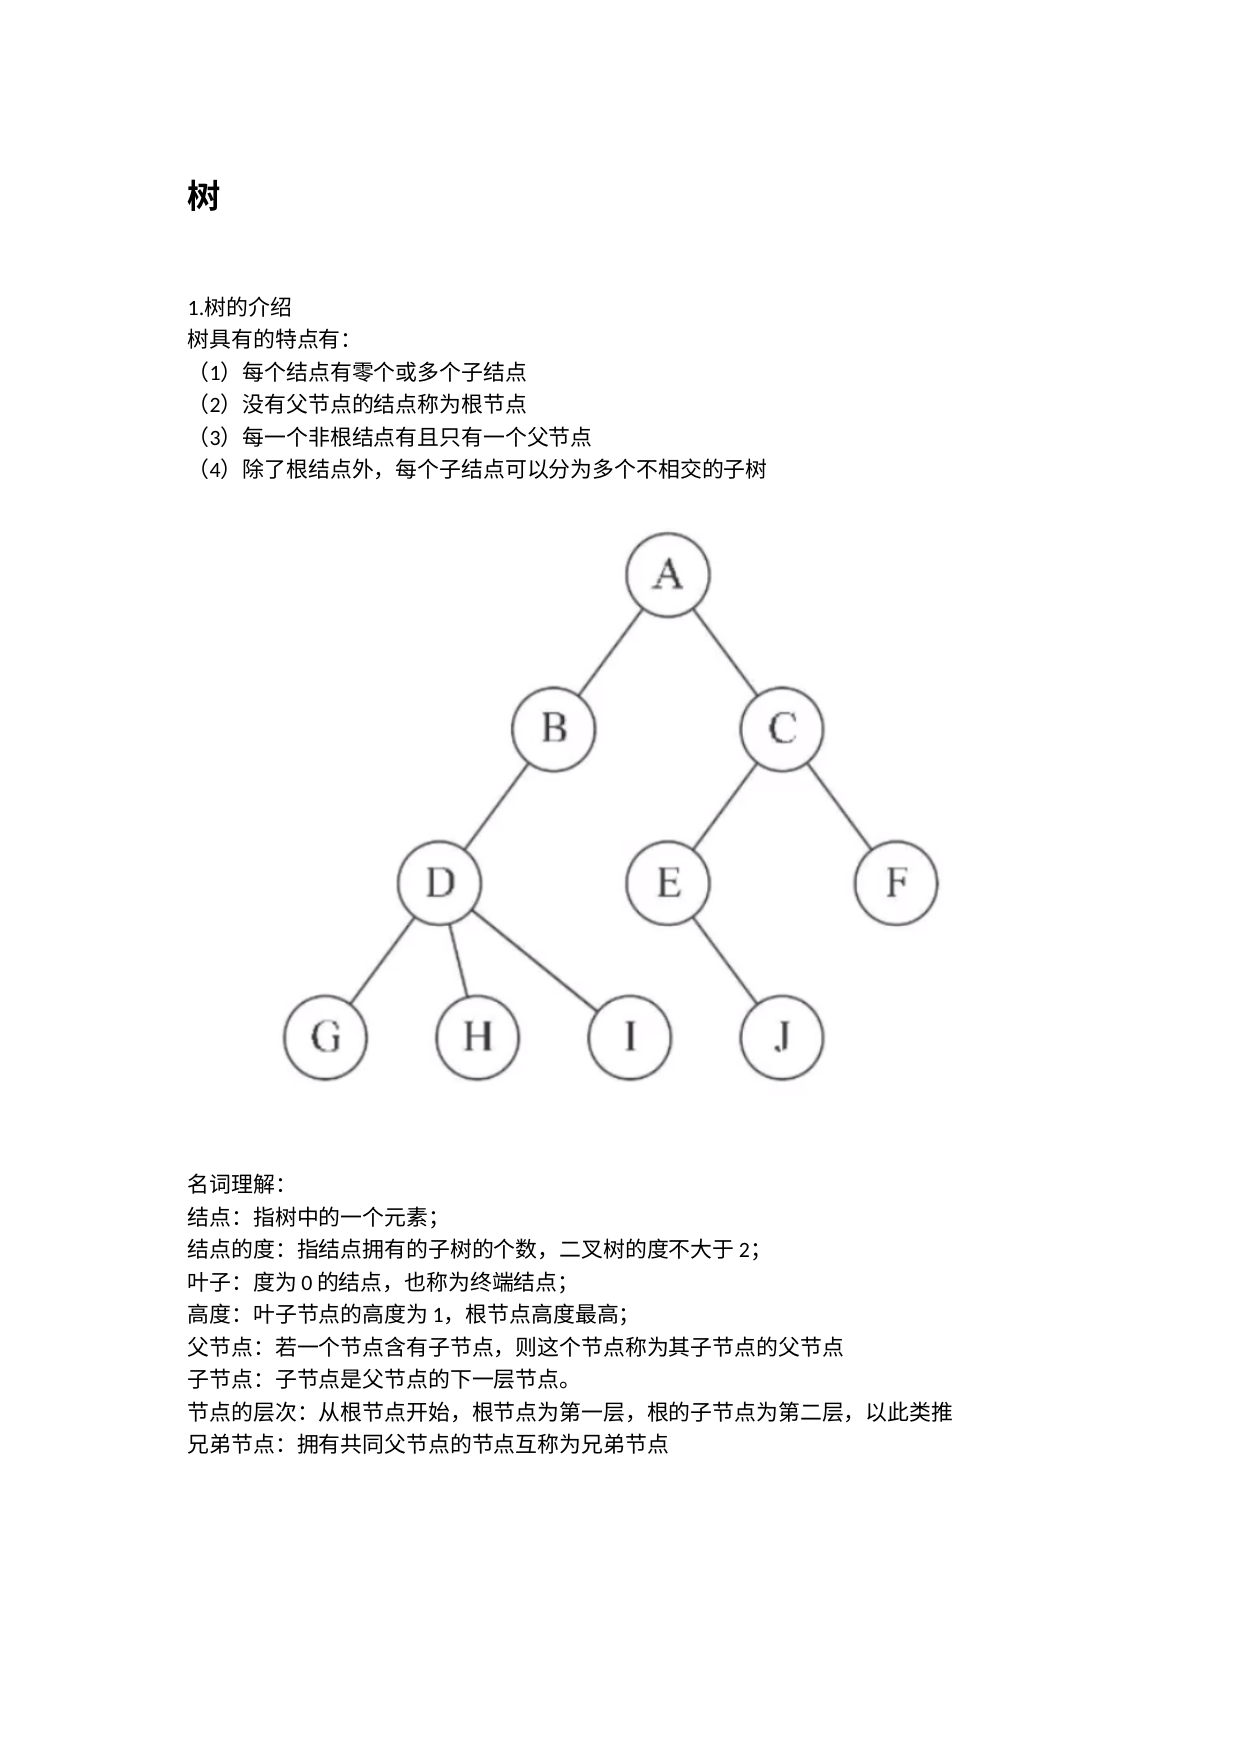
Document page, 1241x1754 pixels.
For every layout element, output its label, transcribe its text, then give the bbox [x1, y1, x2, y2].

text （3）每一个非根结点有且只有一个父节点 [187, 419, 1053, 452]
text （1）每个结点有零个或多个子结点 [187, 354, 1053, 387]
text 结点的度：指结点拥有的子树的个数，二叉树的度不大于2； [187, 1232, 1053, 1264]
text 节点的层次：从根节点开始，根节点为第一层，根的子节点为第二层，以此类推 [187, 1394, 1053, 1427]
text （2）没有父节点的结点称为根节点 [187, 387, 1053, 419]
text 结点：指树中的一个元素； [187, 1199, 1053, 1232]
text 1.树的介绍 [187, 289, 1053, 322]
text （4）除了根结点外，每个子结点可以分为多个不相交的子树 [187, 452, 1053, 484]
text 子节点：子节点是父节点的下一层节点。 [187, 1362, 1053, 1394]
text 父节点：若一个节点含有子节点，则这个节点称为其子节点的父节点 [187, 1329, 1053, 1362]
text 兄弟节点：拥有共同父节点的节点互称为兄弟节点 [187, 1427, 1053, 1459]
text 叶子：度为0的结点，也称为终端结点； [187, 1264, 1053, 1297]
text 高度：叶子节点的高度为1，根节点高度最高； [187, 1297, 1053, 1329]
text 树具有的特点有： [187, 322, 1053, 354]
picture [187, 516, 1053, 1106]
subtitle 树 [187, 162, 1053, 227]
text 名词理解： [187, 1167, 1053, 1199]
